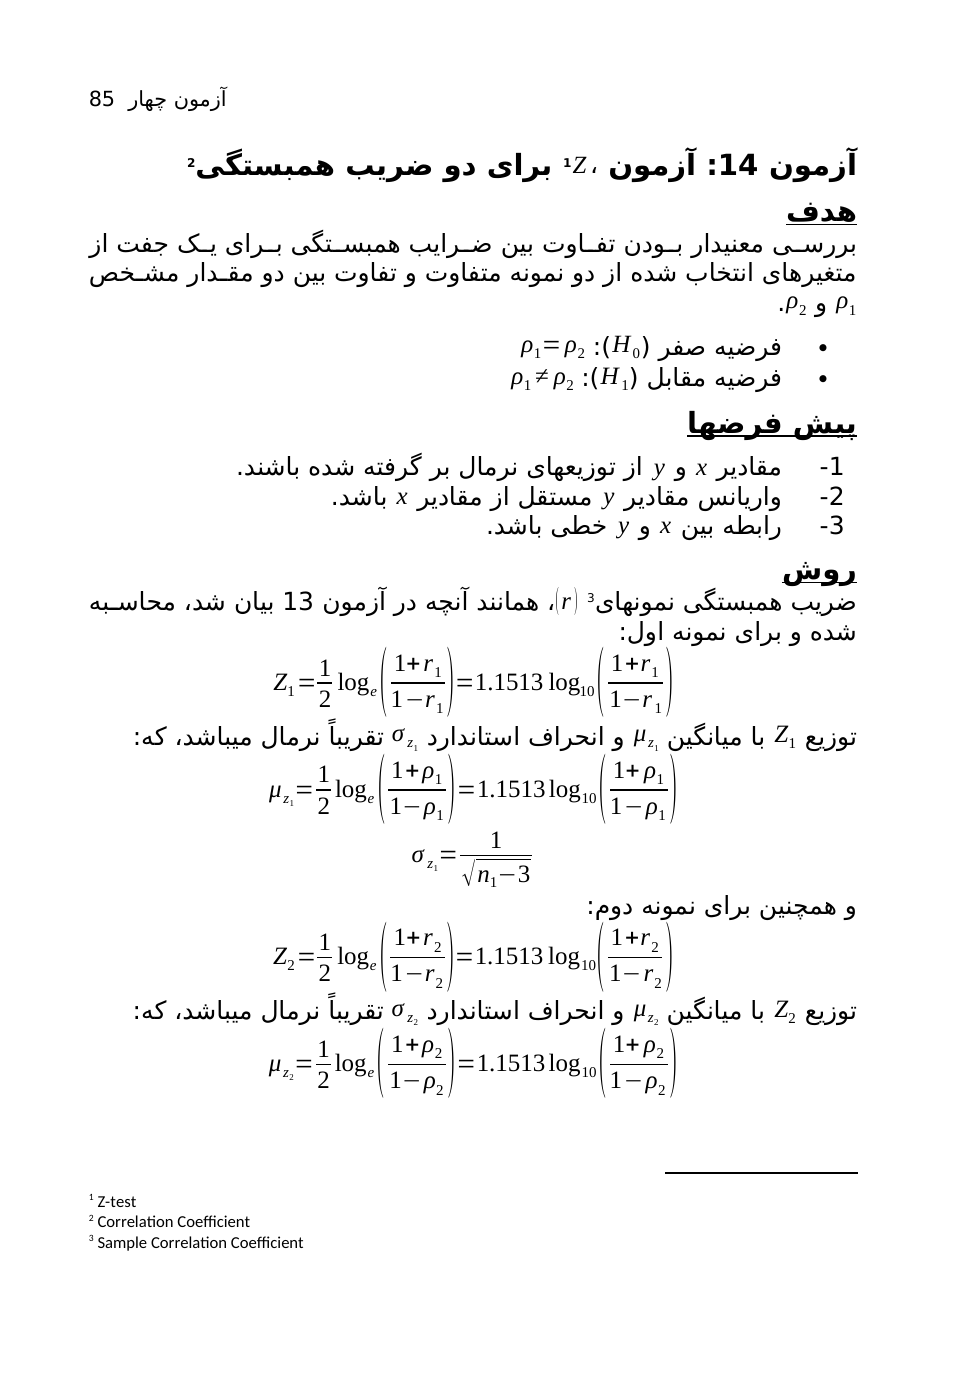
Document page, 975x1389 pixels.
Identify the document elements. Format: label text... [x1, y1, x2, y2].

list فرضیه صفر (): [89, 331, 819, 362]
list واریانس مقادیر مستقل از مقادیر باشد. [89, 482, 819, 511]
list رابطه بین و خطی باشد. [89, 511, 819, 540]
text توزیع با میانگین و انحراف استاندارد تقریباً نرمال می‏باشد، که: [89, 994, 857, 1028]
list مقادیر و از توزیع‏های نرمال بر گرفته شده باشند. [89, 453, 819, 482]
list فرضیه مقابل (): [89, 362, 819, 394]
text ضریب همبستگی نمونه‏ای ، همانند آنچه در آزمون 13 بیان شد، محاسبه شده و برای نمونه اول: [89, 587, 857, 646]
text روش [89, 553, 857, 587]
text و همچنین برای نمونه دوم: [89, 892, 857, 921]
text پیش فرض‏ها [89, 406, 857, 440]
text هدف [89, 195, 857, 229]
subtitle آزمون 14: آزمون برای دو ضریب همبستگی [89, 148, 857, 182]
text بررسی معنی‏دار بودن تفاوت بین ضرایب همبستگی برای یک جفت از متغیرهای انتخاب شده از دو نمونه متفاوت و تفاوت بین دو مقدار مشخص و . [89, 229, 857, 318]
text توزیع با میانگین و انحراف استاندارد تقریباً نرمال می‏باشد، که: [89, 720, 857, 753]
